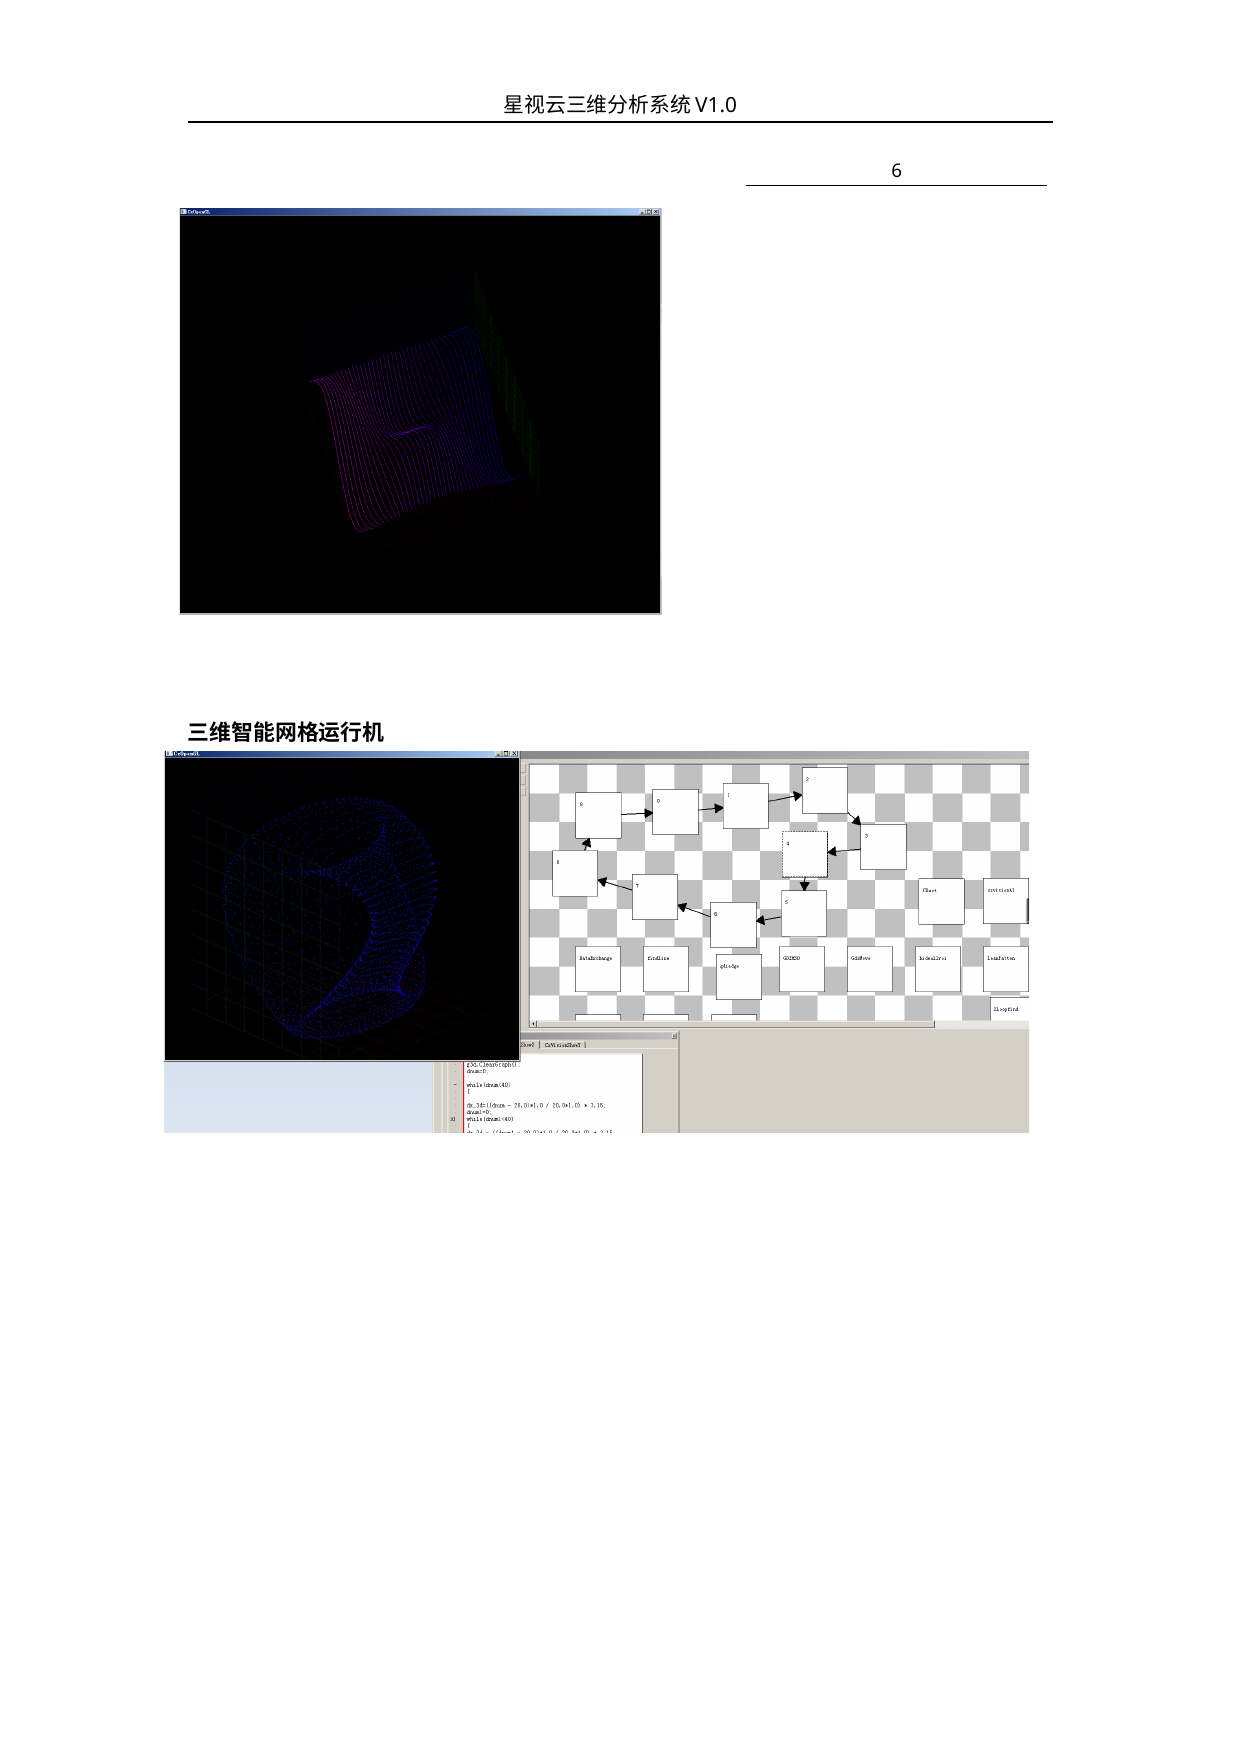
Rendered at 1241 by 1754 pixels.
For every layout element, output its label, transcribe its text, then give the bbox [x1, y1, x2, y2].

picture [179, 208, 662, 615]
text 三维智能网格运行机 [187, 714, 1053, 747]
picture [164, 751, 1030, 1133]
